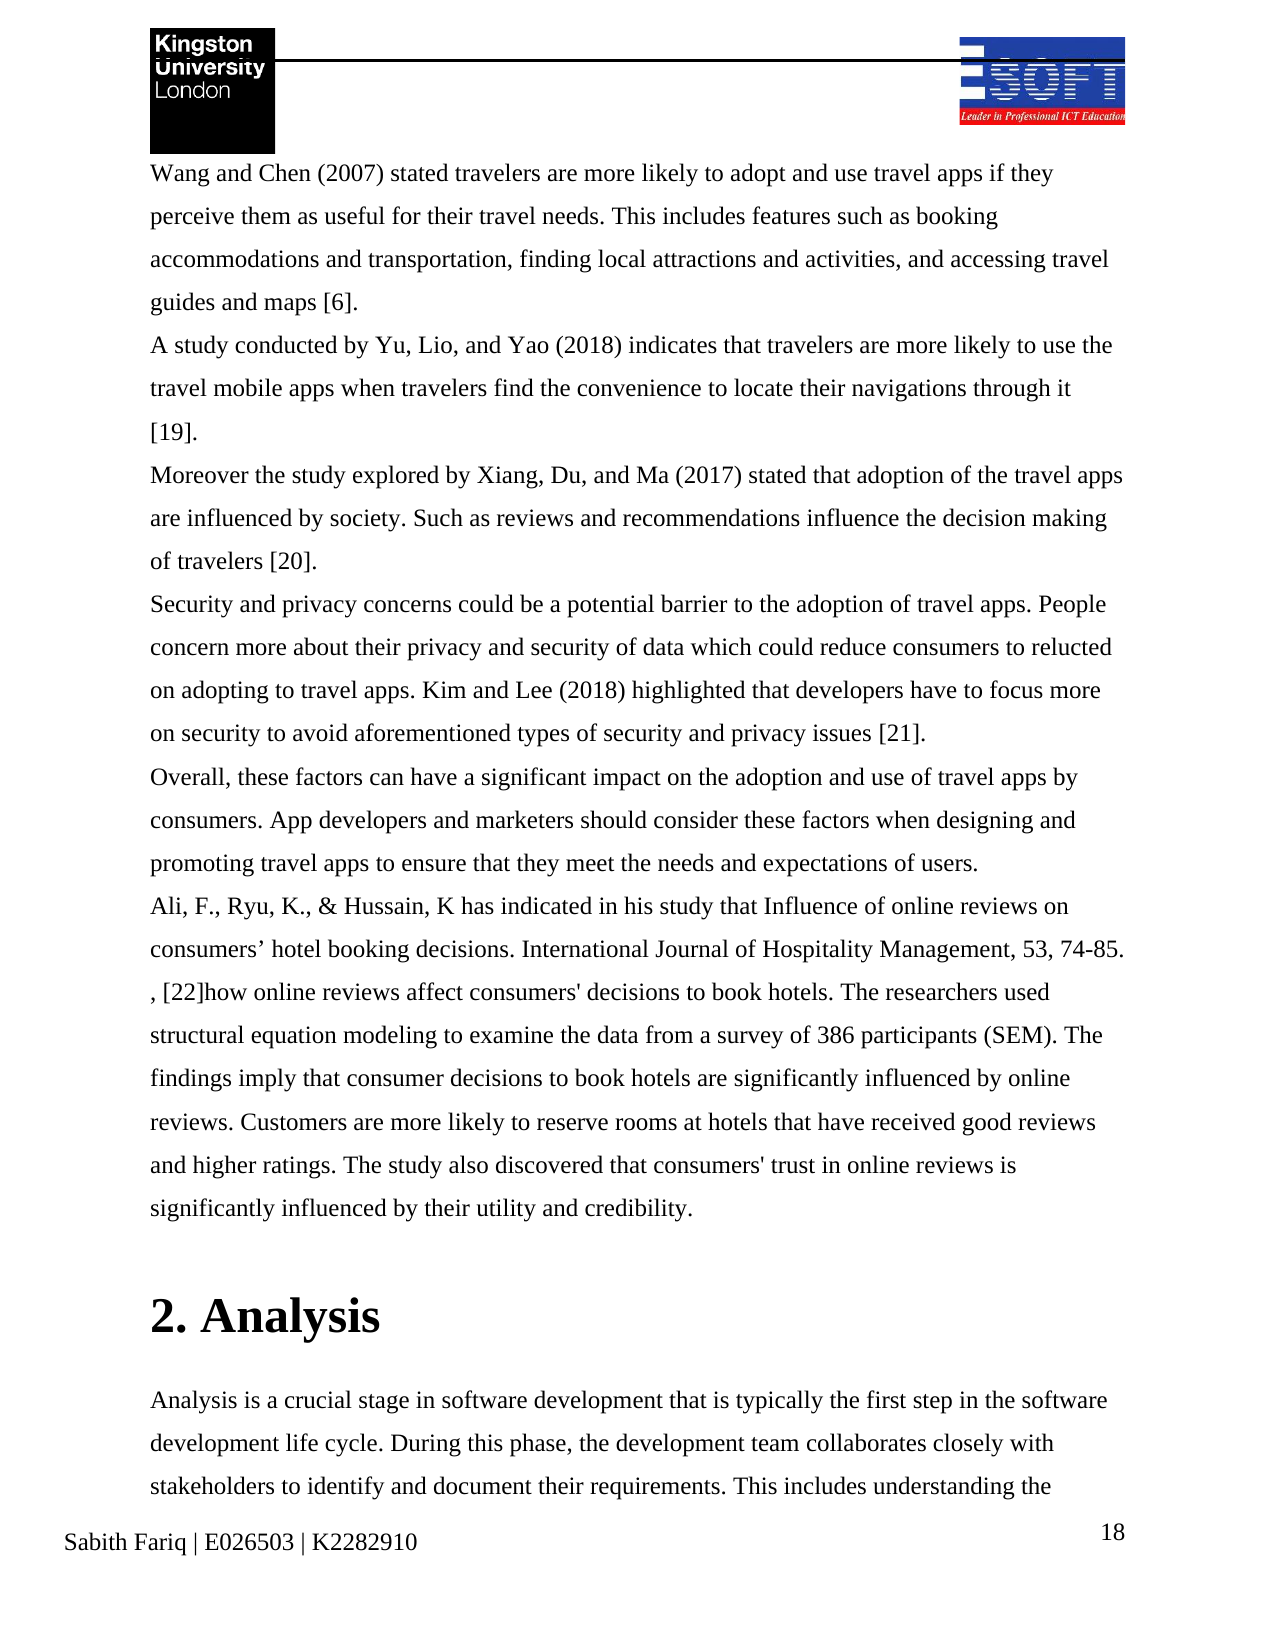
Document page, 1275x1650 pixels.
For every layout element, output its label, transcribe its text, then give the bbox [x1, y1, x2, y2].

text Security and privacy concerns could be a potential barrier to the adoption of travel apps. People concern more about their privacy and security of data which could reduce consumers to relucted on adopting to travel apps. Kim and Lee (2018) highlighted that developers have to focus more on security to avoid aforementioned types of security and privacy issues. [150, 589, 1125, 747]
picture [959, 62, 1125, 125]
picture [150, 62, 275, 154]
picture [150, 28, 275, 59]
text Moreover the study explored by Xiang, Du, and Ma (2017) stated that adoption of the travel apps are influenced by society. Such as reviews and recommendations influence the decision making of travelers. [150, 460, 1125, 575]
text Wang and Chen (2007) stated travelers are more likely to adopt and use travel apps if they perceive them as useful for their travel needs. This includes features such as booking accommodations and transportation, finding local attractions and activities, and accessing travel guides and maps. [150, 158, 1125, 316]
text A study conducted by Yu, Lio, and Yao (2018) indicates that travelers are more likely to use the travel mobile apps when travelers find the convenience to locate their navigations through it. [150, 330, 1125, 445]
text Overall, these factors can have a significant impact on the adoption and use of travel apps by consumers. App developers and marketers should consider these factors when designing and promoting travel apps to ensure that they meet the needs and expectations of users. Ali, F., Ryu, K., & Hussain, K has indicated in his study that Influence of online reviews on consumers’ hotel booking decisions. International Journal of Hospitality Management, 53, 74-85. , how online reviews affect consumers' decisions to book hotels. The researchers used structural equation modeling to examine the data from a survey of 386 participants (SEM). The findings imply that consumer decisions to book hotels are significantly influenced by online reviews. Customers are more likely to reserve rooms at hotels that have received good reviews and higher ratings. The study also discovered that consumers' trust in online reviews is significantly influenced by their utility and credibility. [150, 762, 1125, 1222]
subtitle 2. Analysis [150, 1286, 1125, 1343]
picture [959, 37, 1125, 59]
